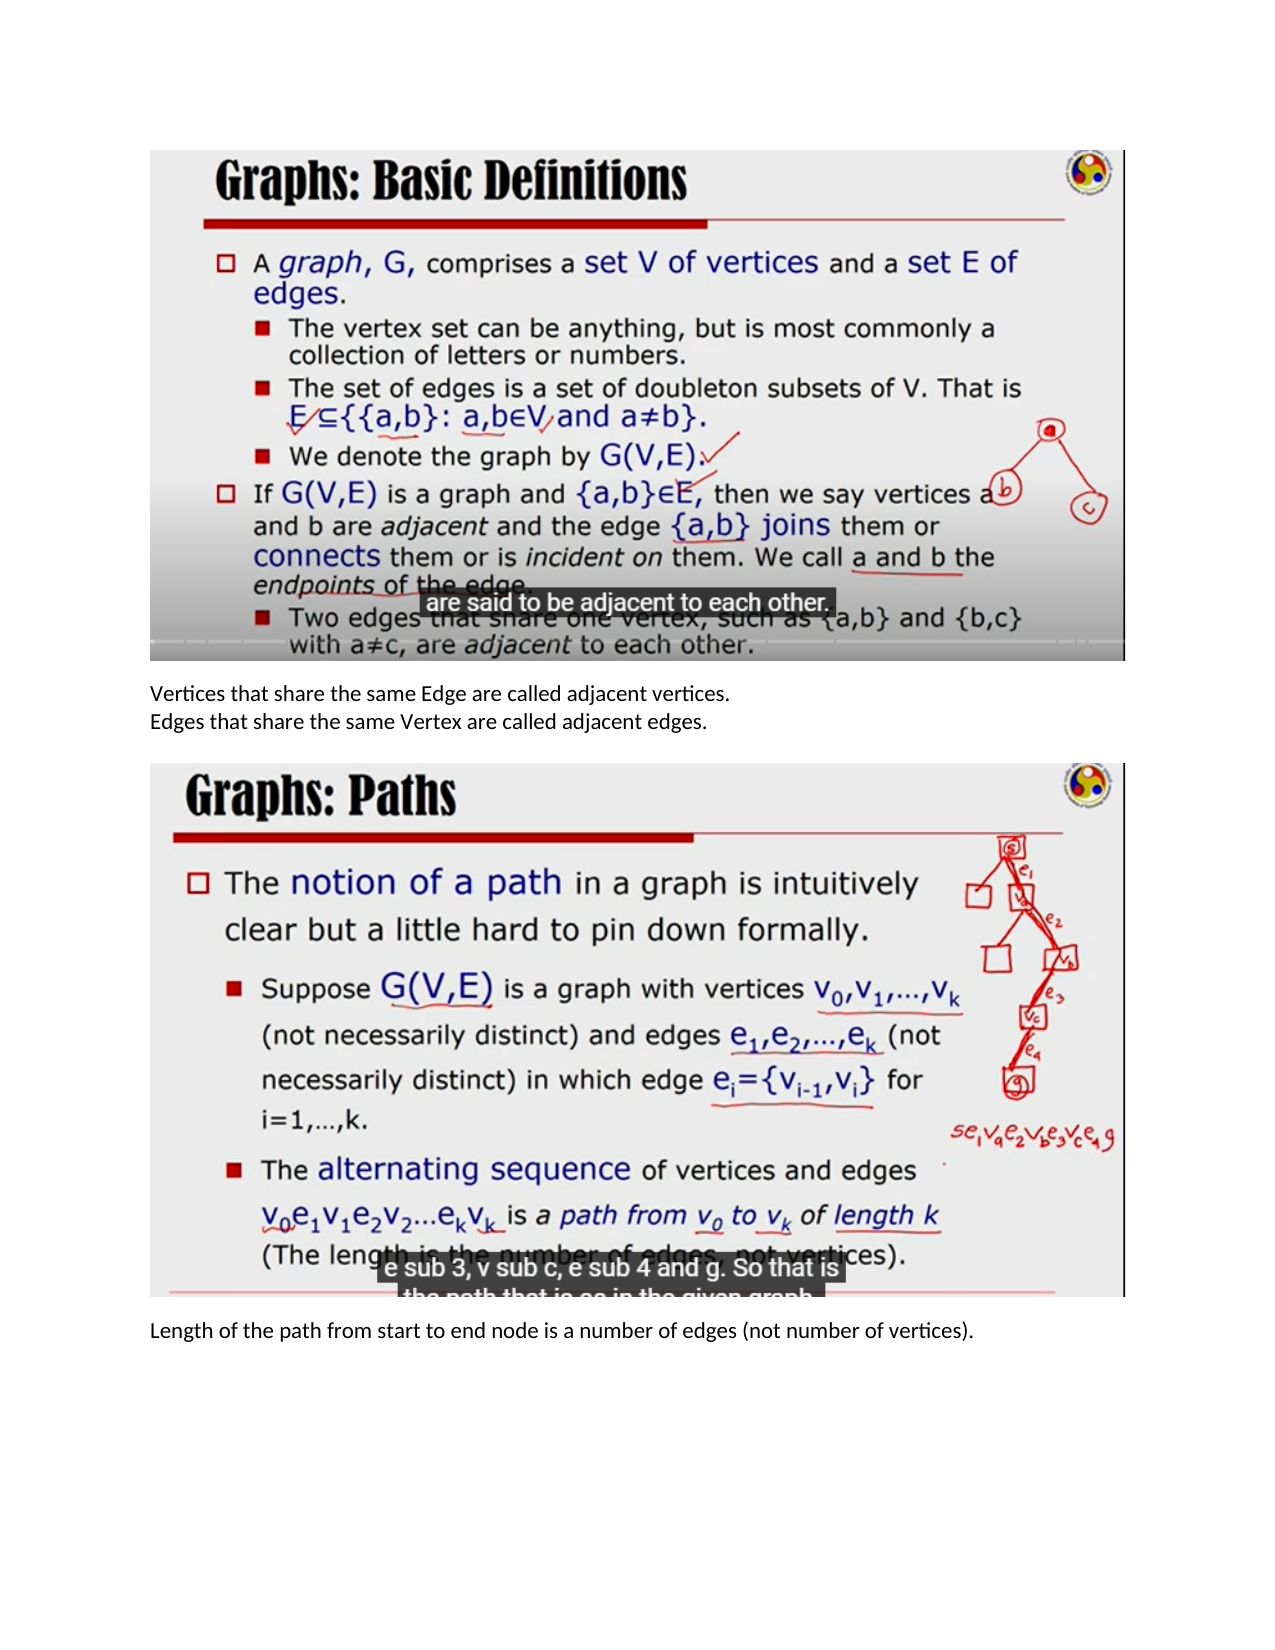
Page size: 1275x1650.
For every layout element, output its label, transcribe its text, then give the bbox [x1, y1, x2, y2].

text Vertices that share the same Edge are called adjacent vertices. [150, 679, 1125, 707]
text Length of the path from start to end node is a number of edges (not number of vertices). [150, 1316, 1125, 1344]
text Edges that share the same Vertex are called adjacent edges. [150, 707, 1125, 735]
picture [150, 763, 1125, 1297]
picture [150, 150, 1125, 661]
